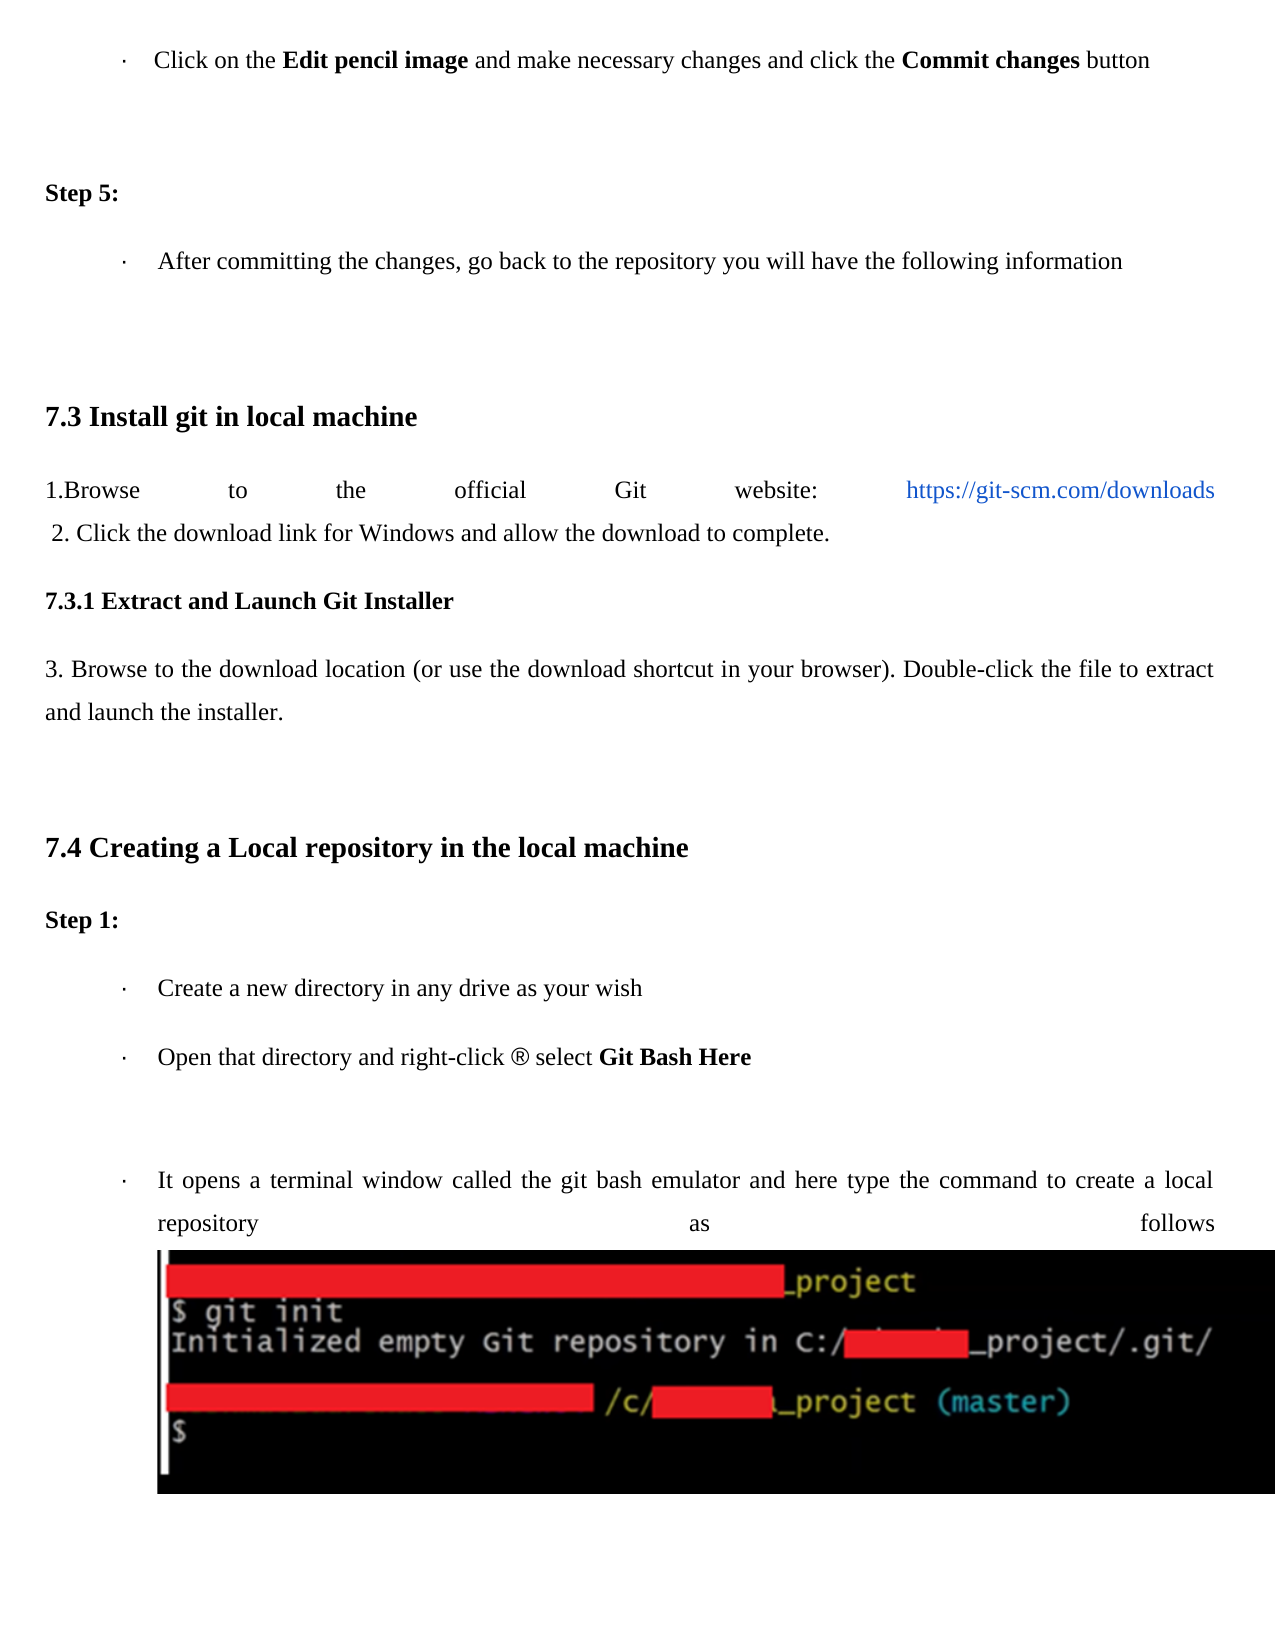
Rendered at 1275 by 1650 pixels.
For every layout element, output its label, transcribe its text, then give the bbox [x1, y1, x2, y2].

text 3. Browse to the download location (or use the download shortcut in your browser). Double-click the file to extract and launch the installer. [45, 654, 1215, 726]
text · After committing the changes, go back to the repository you will have the following information [120, 246, 1215, 274]
text 7.3.1 Extract and Launch Git Installer [45, 586, 1215, 615]
picture [157, 1250, 1275, 1494]
text 7.3 Install git in local machine [45, 399, 1215, 433]
text 7.4 Creating a Local repository in the local machine [45, 830, 1215, 863]
text Step 1: [45, 905, 1215, 934]
text Step 5: [45, 178, 1215, 206]
text · Click on the Edit pencil image and make necessary changes and click the Commit changes button [120, 45, 1215, 74]
text 1.Browse to the official Git website: https://git-scm.com/downloads 2. Click the download link for Windows and allow the download to complete. [45, 475, 1215, 547]
text · Open that directory and right-click ® select Git Bash Here [120, 1041, 1215, 1070]
text · Create a new directory in any drive as your wish [120, 973, 1215, 1002]
